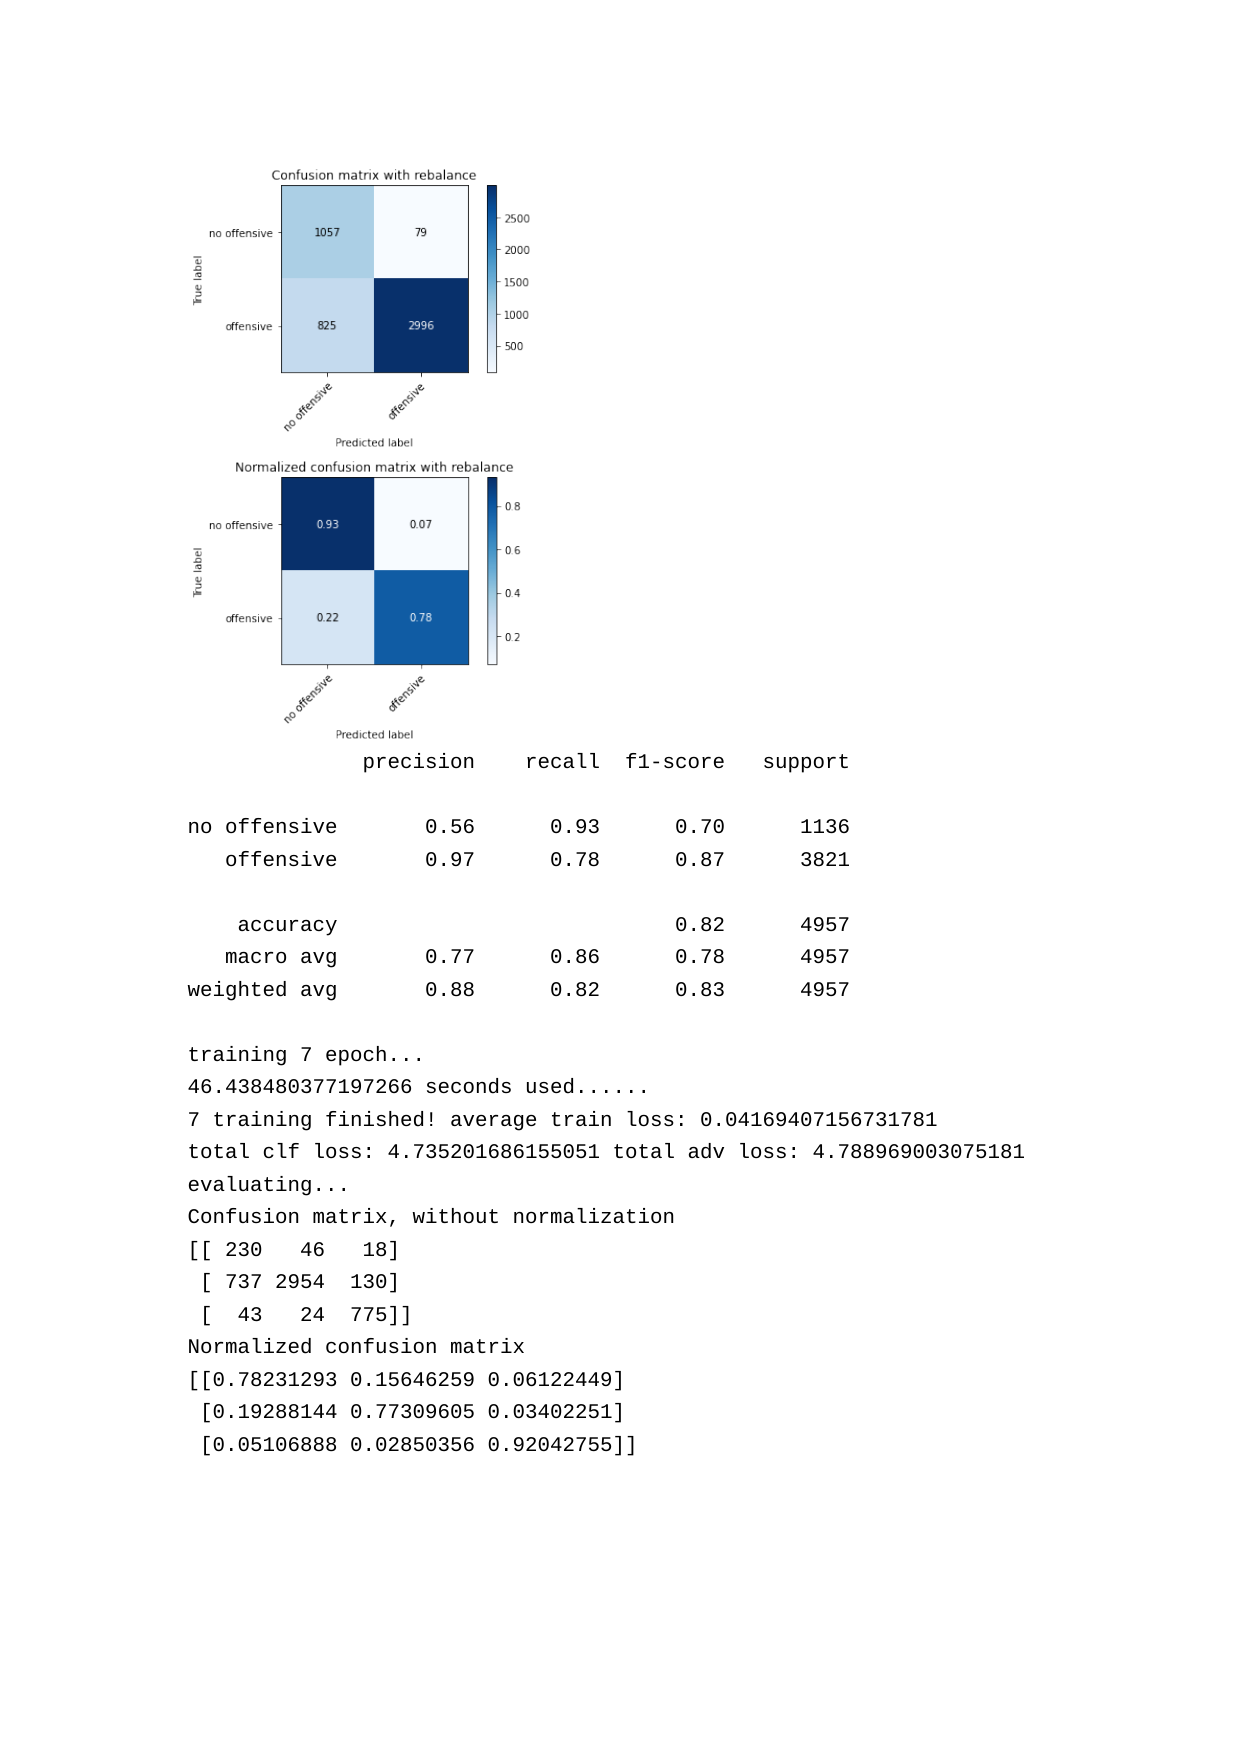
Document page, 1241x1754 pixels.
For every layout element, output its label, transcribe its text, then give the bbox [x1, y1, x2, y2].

text [[0.78231293 0.15646259 0.06122449] [187, 1364, 1053, 1397]
text [[ 230 46 18] [187, 1234, 1053, 1267]
text accuracy 0.82 4957 [187, 909, 1053, 942]
text 46.438480377197266 seconds used...... [187, 1072, 1053, 1104]
text training 7 epoch... [187, 1039, 1053, 1072]
text no offensive 0.56 0.93 0.70 1136 [187, 812, 1053, 844]
text evaluating... [187, 1169, 1053, 1202]
text 7 training finished! average train loss: 0.04169407156731781 [187, 1104, 1053, 1137]
text [0.19288144 0.77309605 0.03402251] [187, 1397, 1053, 1429]
text [ 43 24 775]] [187, 1299, 1053, 1332]
text total clf loss: 4.735201686155051 total adv loss: 4.788969003075181 [187, 1137, 1053, 1169]
text precision recall f1-score support [187, 747, 1053, 779]
text [ 737 2954 130] [187, 1267, 1053, 1299]
text offensive 0.97 0.78 0.87 3821 [187, 844, 1053, 877]
picture [187, 162, 538, 747]
text Normalized confusion matrix [187, 1332, 1053, 1364]
text [0.05106888 0.02850356 0.92042755]] [187, 1429, 1053, 1462]
text weighted avg 0.88 0.82 0.83 4957 [187, 974, 1053, 1007]
text Confusion matrix, without normalization [187, 1202, 1053, 1234]
text macro avg 0.77 0.86 0.78 4957 [187, 942, 1053, 974]
